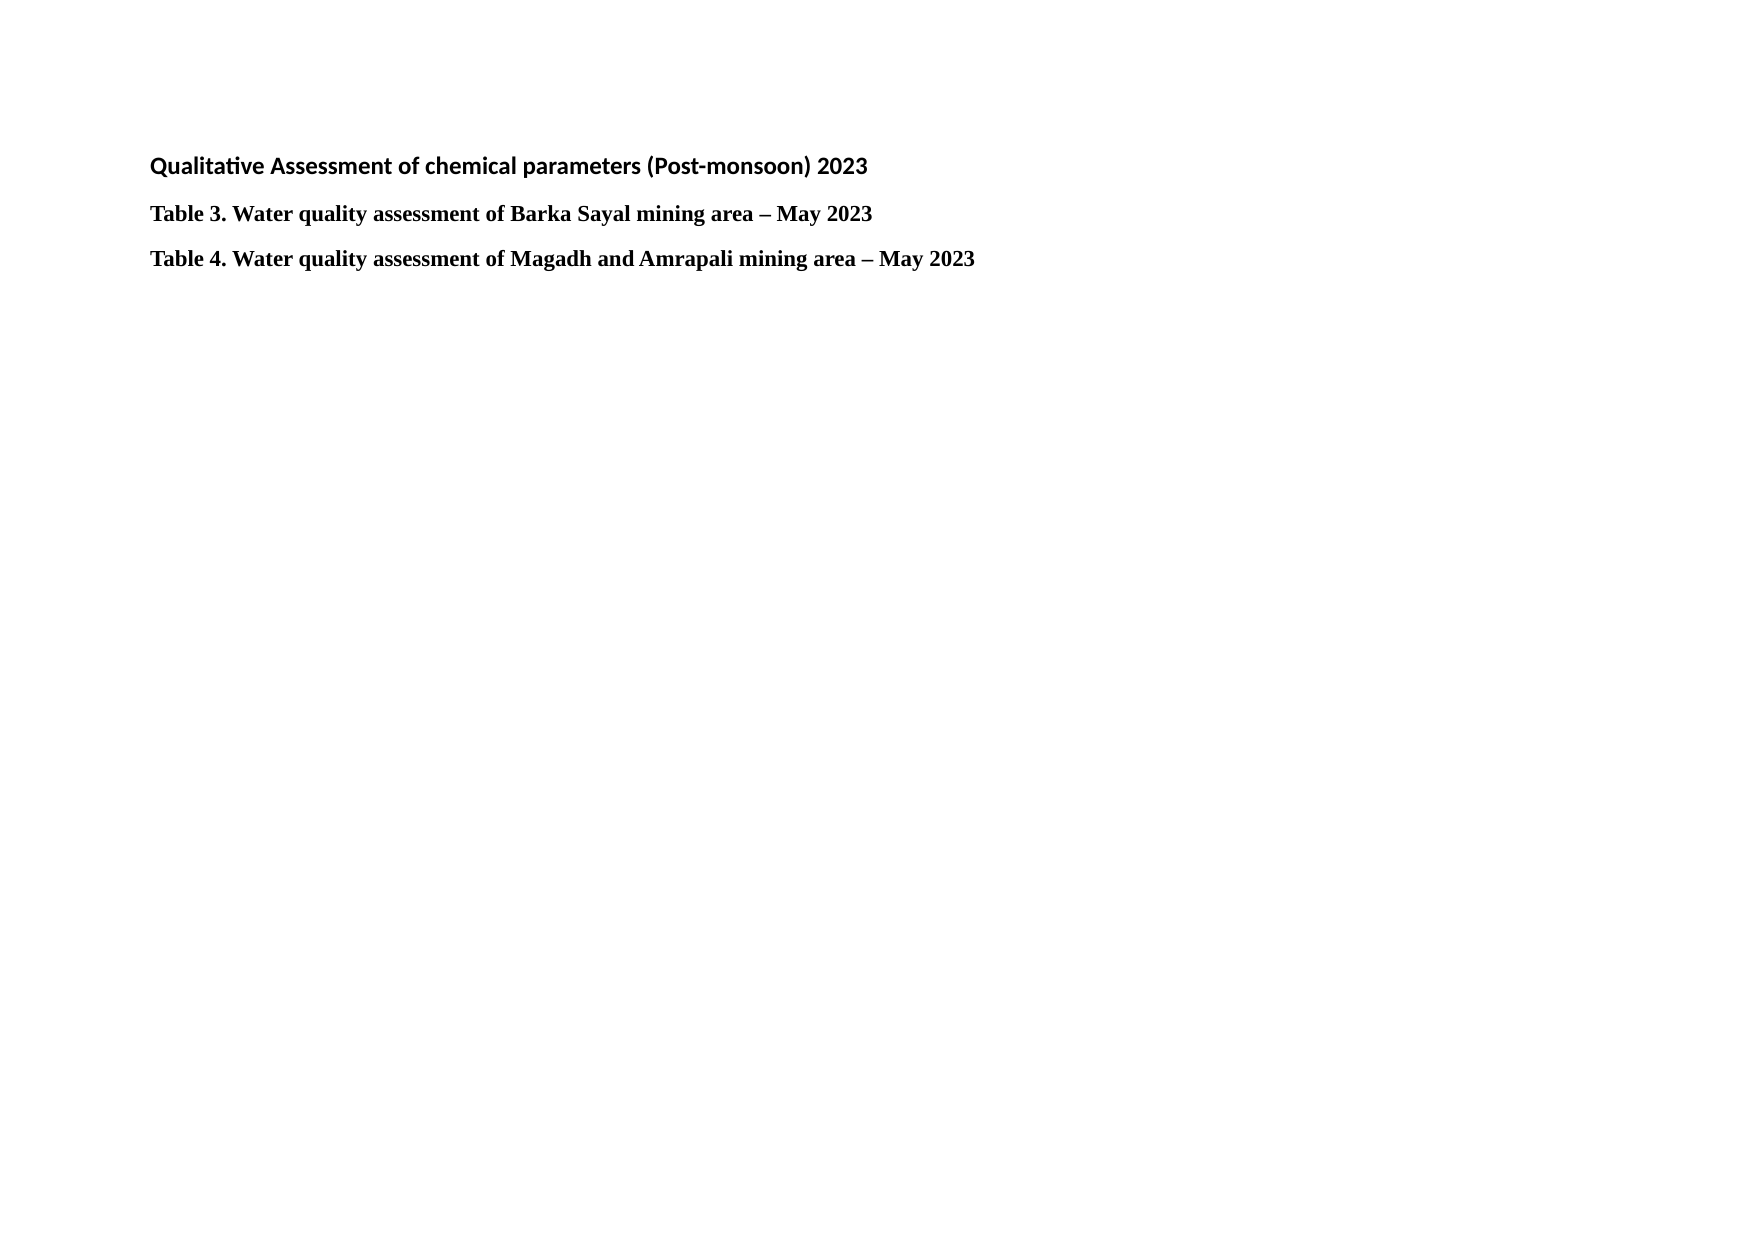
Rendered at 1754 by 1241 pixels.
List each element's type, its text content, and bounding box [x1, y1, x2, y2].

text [150, 245, 1604, 271]
text Qualitative Assessment of chemical parameters (Post-monsoon) 2023 [150, 150, 1604, 181]
text Table 3. Water quality assessment of Barka Sayal mining area – May 2023 [150, 199, 1604, 226]
